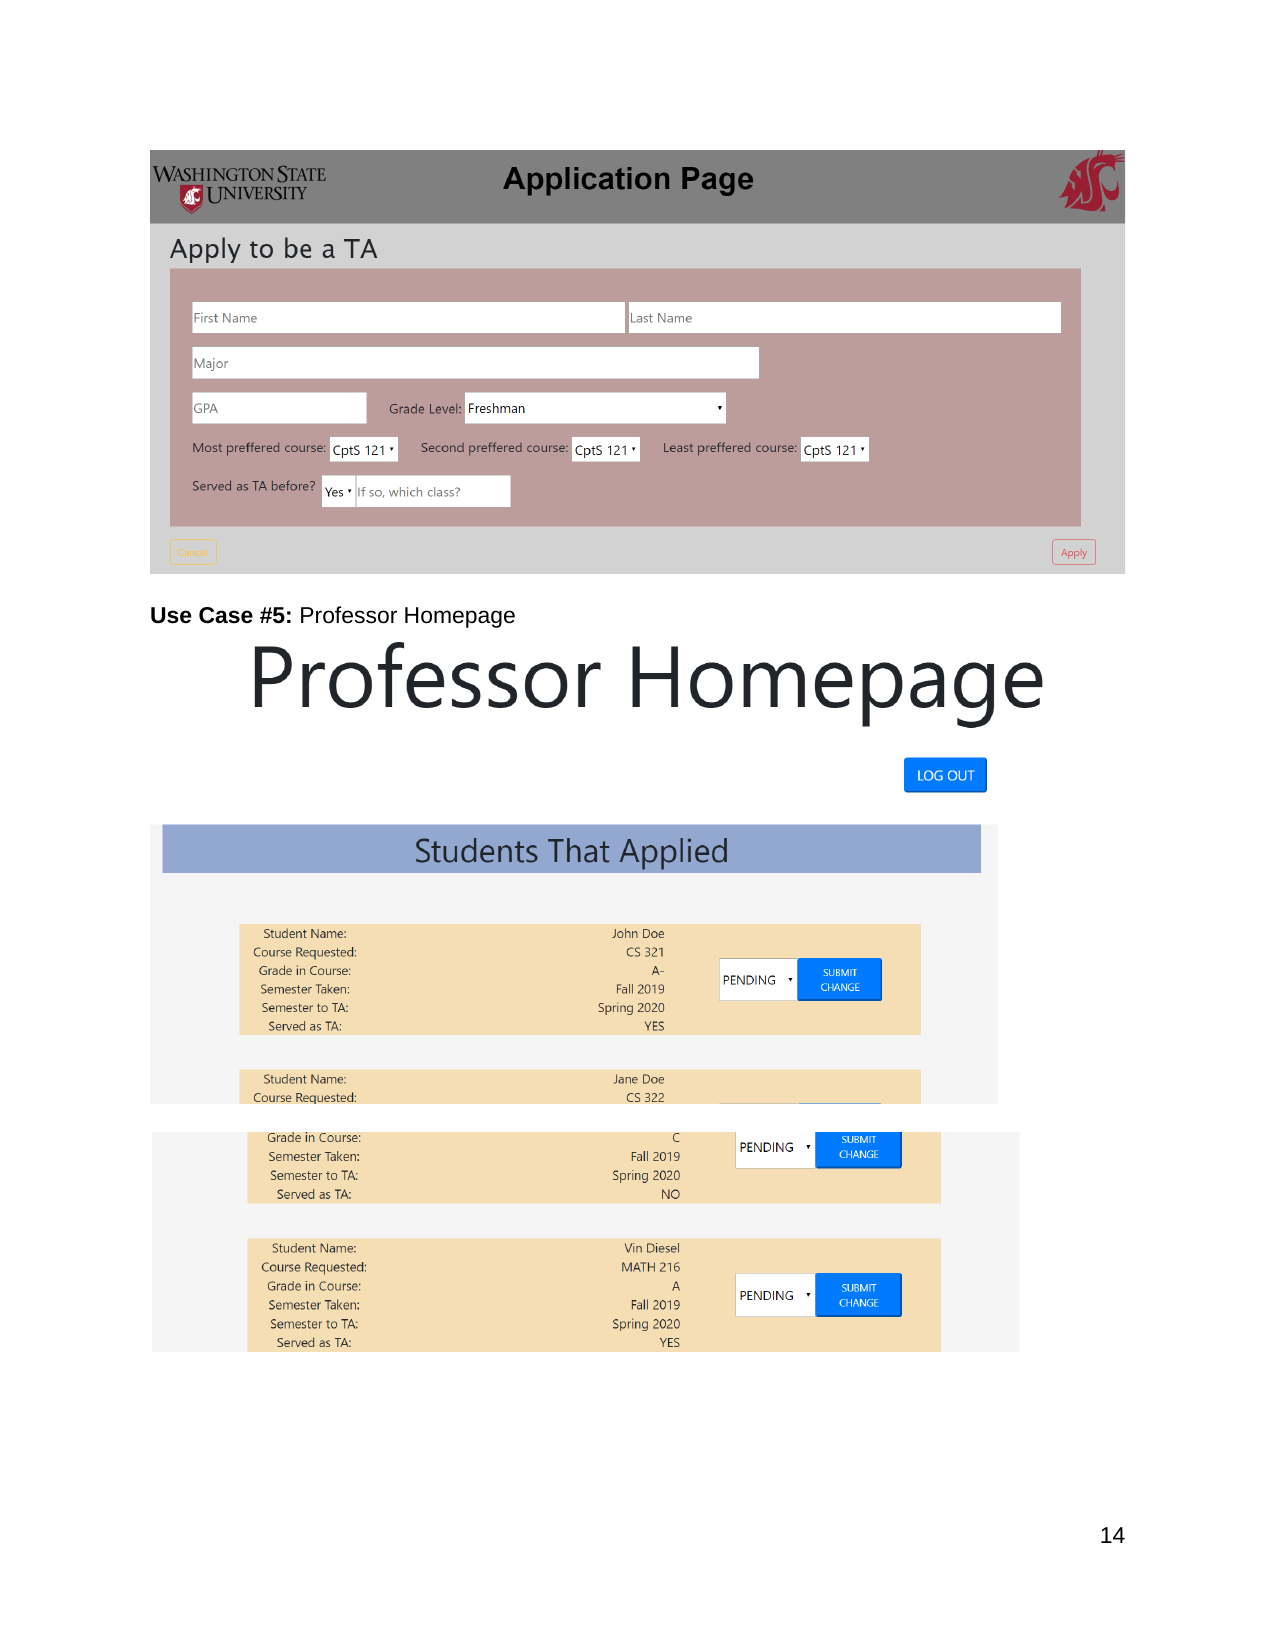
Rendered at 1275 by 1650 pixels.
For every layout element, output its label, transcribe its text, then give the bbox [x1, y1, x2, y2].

picture [150, 150, 1125, 574]
text Use Case #5: Professor Homepage [150, 602, 1125, 632]
picture [150, 1132, 1125, 1355]
picture [150, 632, 1125, 1104]
